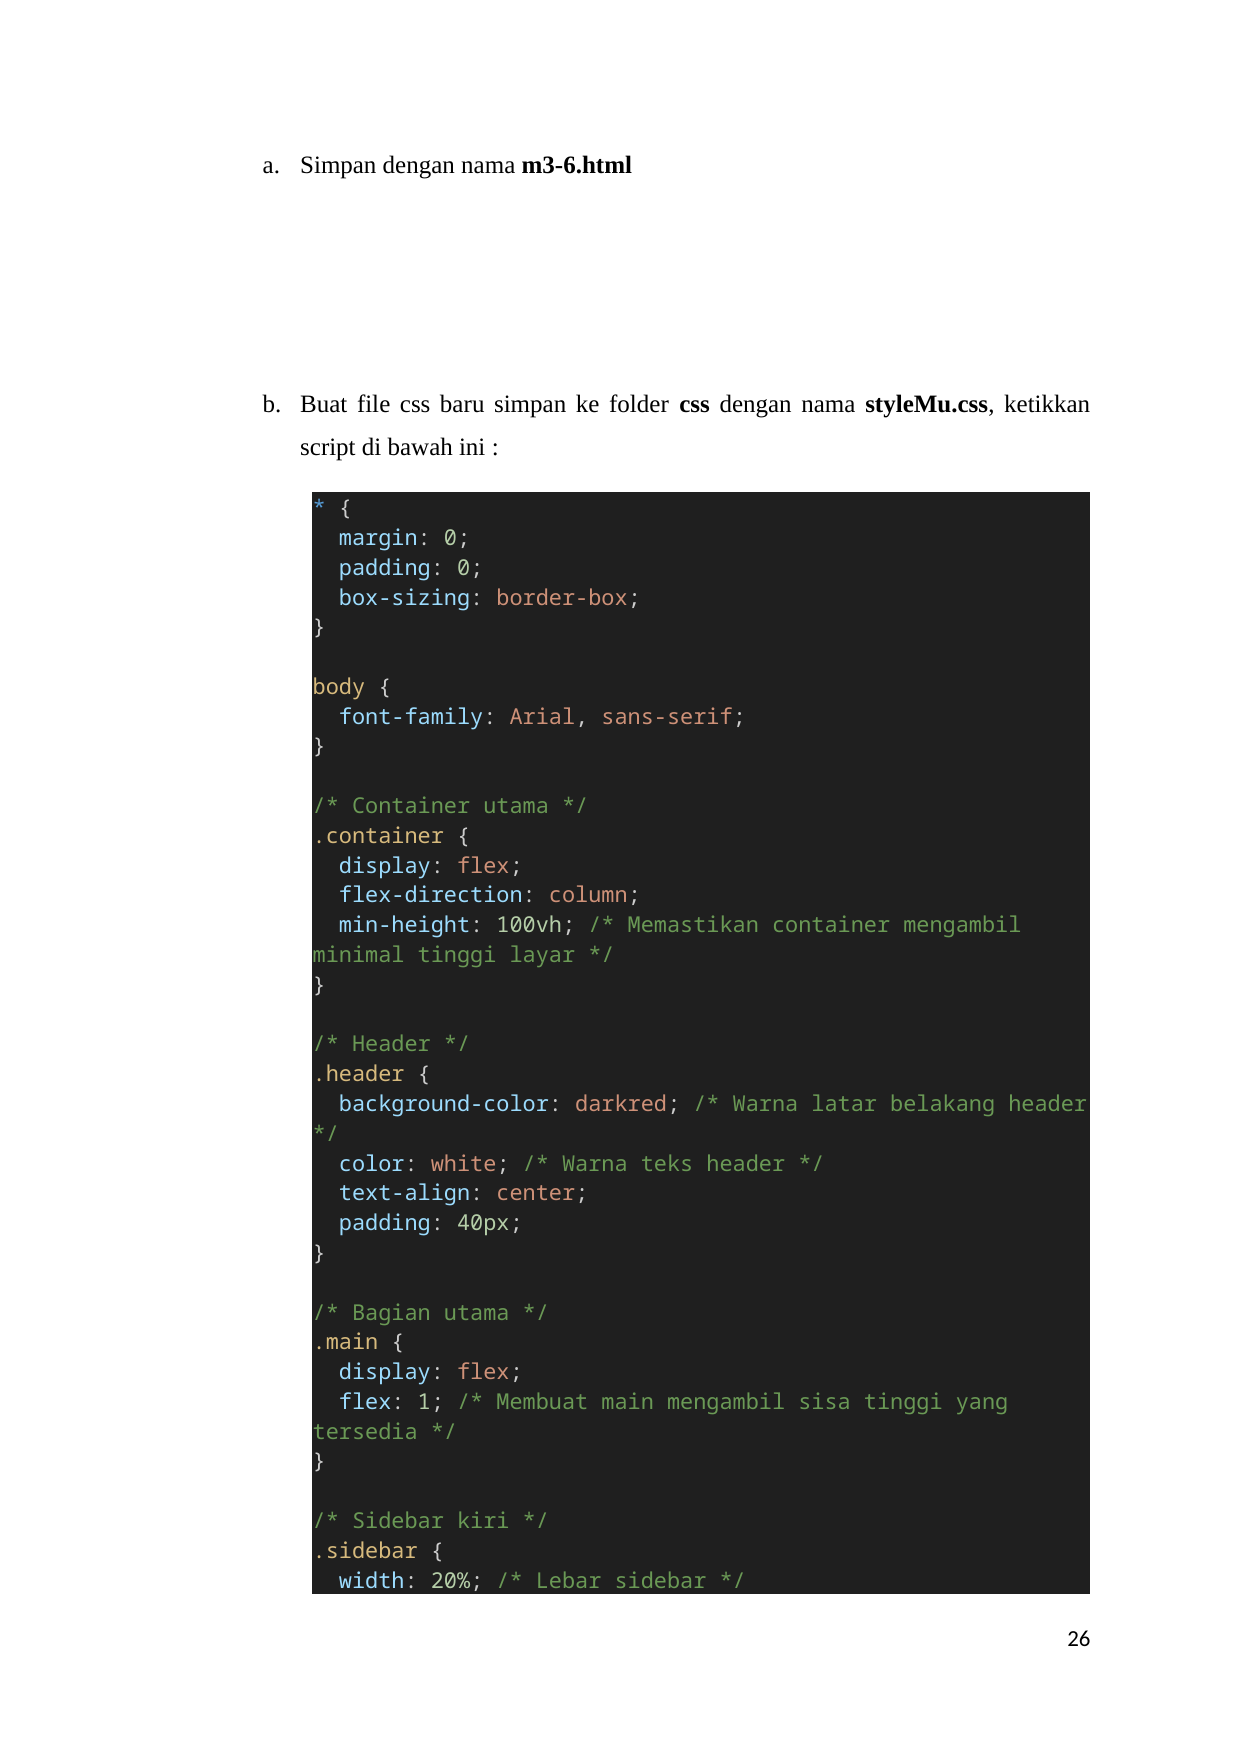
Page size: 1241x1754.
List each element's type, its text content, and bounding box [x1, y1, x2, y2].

text } [312, 730, 1090, 760]
text } [312, 1237, 1090, 1267]
text width: 20%; /* Lebar sidebar */ [312, 1564, 1090, 1594]
text .header { [312, 1058, 1090, 1088]
text /* Container utama */ [312, 790, 1090, 820]
text .sidebar { [312, 1535, 1090, 1564]
text box-sizing: border-box; [312, 581, 1090, 611]
text color: white; /* Warna teks header */ [312, 1147, 1090, 1177]
text display: flex; [312, 849, 1090, 879]
text } [312, 611, 1090, 641]
text /* Sidebar kiri */ [312, 1505, 1090, 1535]
text /* Bagian utama */ [312, 1296, 1090, 1326]
text flex-direction: column; [312, 879, 1090, 909]
text font-family: Arial, sans-serif; [312, 701, 1090, 730]
text .main { [312, 1326, 1090, 1356]
text * { [312, 492, 1090, 522]
text min-height: 100vh; /* Memastikan container mengambil minimal tinggi layar */ [312, 909, 1090, 969]
list Buat file css baru simpan ke folder css dengan nama styleMu.css, ketikkan script di bawah ini : [262, 389, 1090, 461]
text /* Header */ [312, 1028, 1090, 1058]
text flex: 1; /* Membuat main mengambil sisa tinggi yang tersedia */ [312, 1386, 1090, 1445]
text .container { [312, 820, 1090, 849]
text padding: 0; [312, 552, 1090, 581]
text text-align: center; [312, 1177, 1090, 1207]
text } [312, 1445, 1090, 1475]
text body { [312, 671, 1090, 701]
text display: flex; [312, 1356, 1090, 1386]
text background-color: darkred; /* Warna latar belakang header */ [312, 1088, 1090, 1147]
list Simpan dengan nama m3-6.html [262, 150, 1090, 179]
text padding: 40px; [312, 1207, 1090, 1237]
text } [312, 969, 1090, 998]
text margin: 0; [312, 522, 1090, 552]
